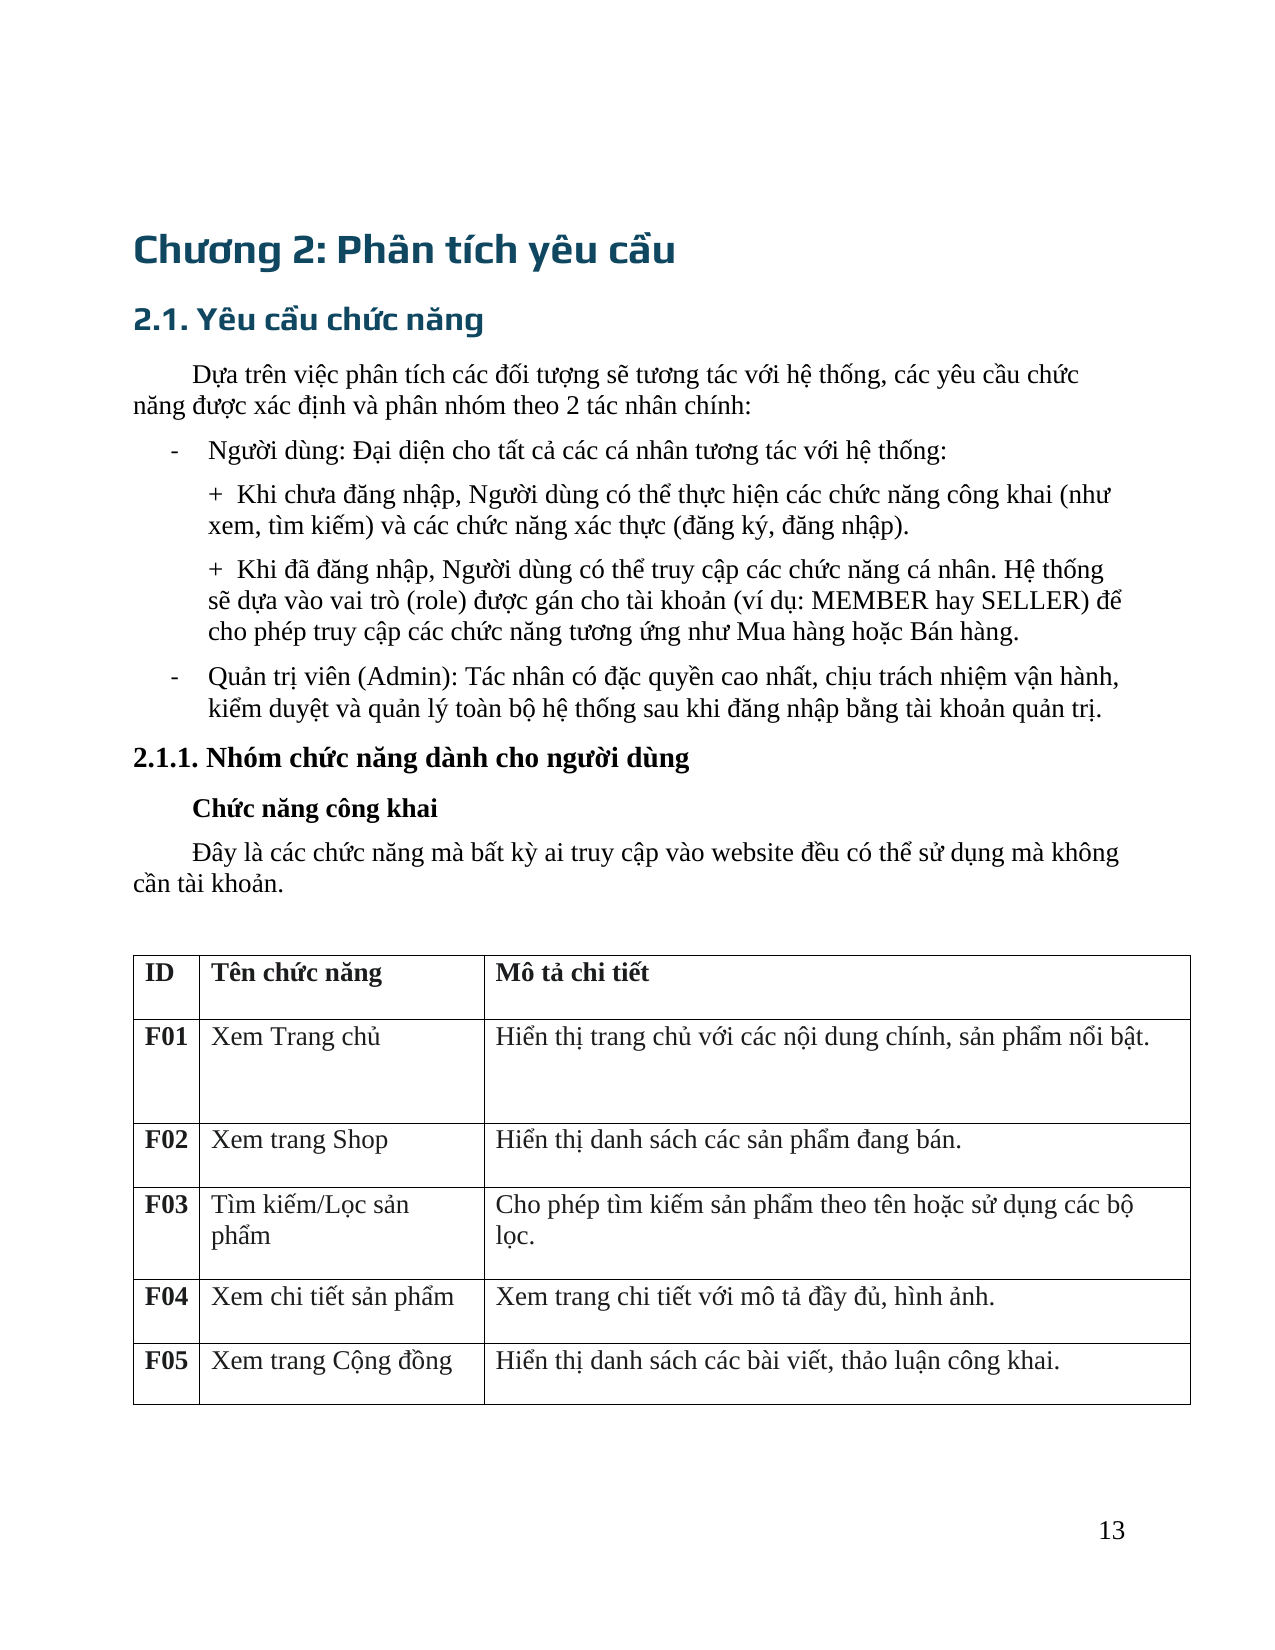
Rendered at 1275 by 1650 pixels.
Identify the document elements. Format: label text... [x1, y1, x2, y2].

table_cell Hiển thị trang chủ với các nội dung chính, sản phẩm nổi bật. [485, 1020, 1190, 1123]
table_cell F04 [134, 1280, 199, 1343]
table_cell Xem trang Cộng đồng [200, 1344, 484, 1404]
table_header Tên chức năng [200, 956, 484, 1019]
table_cell Tìm kiếm/Lọc sản phẩm [200, 1188, 484, 1279]
text + Khi chưa đăng nhập, Người dùng có thể thực hiện các chức năng công khai (như xem, tìm kiếm) và các chức năng xác thực (đăng ký, đăng nhập). [208, 478, 1125, 541]
table_cell F03 [134, 1188, 199, 1279]
table_cell Hiển thị danh sách các sản phẩm đang bán. [485, 1124, 1190, 1187]
text Dựa trên việc phân tích các đối tượng sẽ tương tác với hệ thống, các yêu cầu chức năng được xác định và phân nhóm theo 2 tác nhân chính: [133, 358, 1125, 420]
table_header Mô tả chi tiết [485, 956, 1190, 1019]
table_header ID [134, 956, 199, 1019]
text + Khi đã đăng nhập, Người dùng có thể truy cập các chức năng cá nhân. Hệ thống sẽ dựa vào vai trò (role) được gán cho tài khoản (ví dụ: MEMBER hay SELLER) để cho phép truy cập các chức năng tương ứng như Mua hàng hoặc Bán hàng. [208, 553, 1125, 647]
subtitle Chương 2: Phân tích yêu cầu [133, 225, 1125, 273]
text Chức năng công khai [133, 793, 1125, 824]
table_cell Xem chi tiết sản phẩm [200, 1280, 484, 1343]
table_cell F02 [134, 1124, 199, 1187]
subtitle 2.1.1. Nhóm chức năng dành cho người dùng [133, 740, 1125, 773]
table_cell F01 [134, 1020, 199, 1123]
list Quản trị viên (Admin): Tác nhân có đặc quyền cao nhất, chịu trách nhiệm vận hành, kiểm duyệt và quản lý toàn bộ hệ thống sau khi đăng nhập bằng tài khoản quản trị. [170, 659, 1125, 723]
table_cell Cho phép tìm kiếm sản phẩm theo tên hoặc sử dụng các bộ lọc. [485, 1188, 1190, 1279]
table_cell Hiển thị danh sách các bài viết, thảo luận công khai. [485, 1344, 1190, 1404]
table_cell F05 [134, 1344, 199, 1404]
list Người dùng: Đại diện cho tất cả các cá nhân tương tác với hệ thống: [170, 433, 1125, 466]
table_cell Xem trang chi tiết với mô tả đầy đủ, hình ảnh. [485, 1280, 1190, 1343]
table_cell Xem Trang chủ [200, 1020, 484, 1123]
subtitle 2.1. Yêu cầu chức năng [133, 299, 1125, 338]
text Đây là các chức năng mà bất kỳ ai truy cập vào website đều có thể sử dụng mà không cần tài khoản. [133, 836, 1125, 898]
table_cell Xem trang Shop [200, 1124, 484, 1187]
